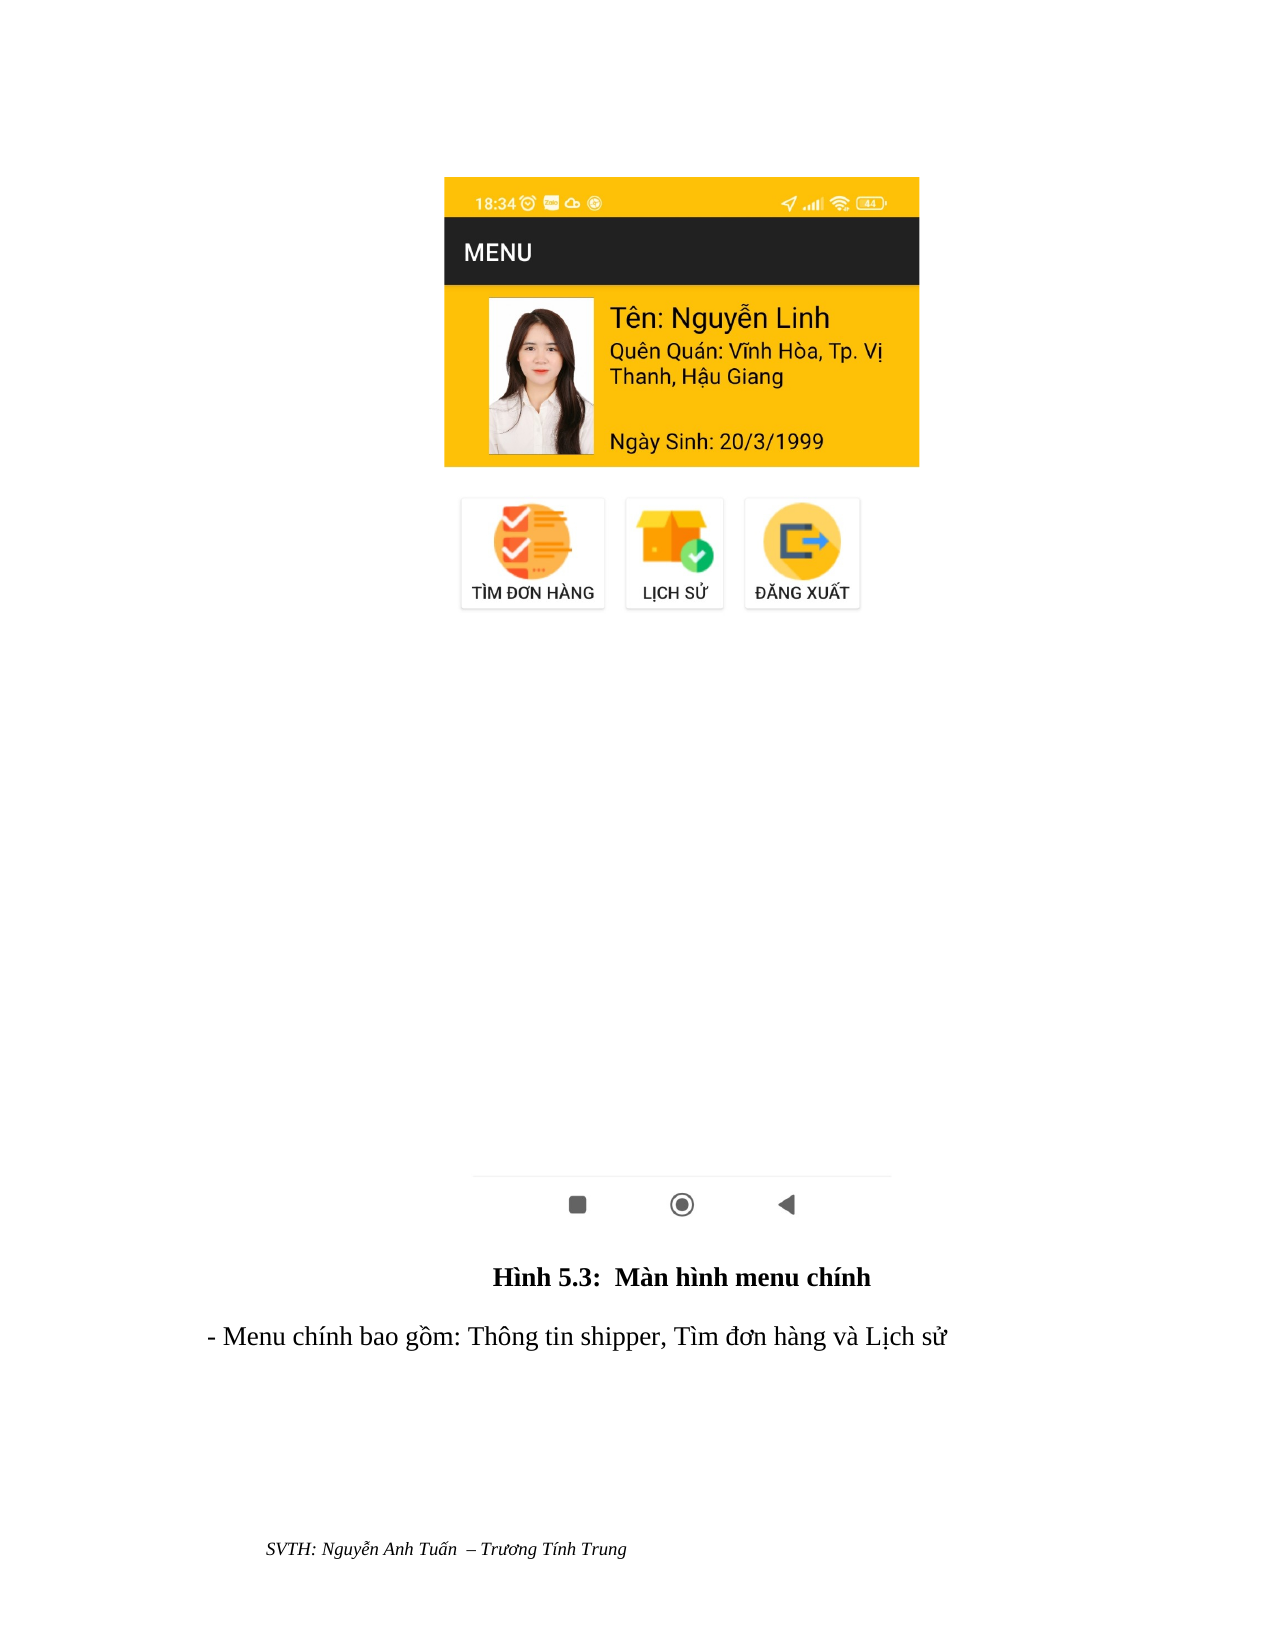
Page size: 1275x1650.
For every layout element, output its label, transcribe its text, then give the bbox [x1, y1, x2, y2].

text - Menu chính bao gồm: Thông tin shipper, Tìm đơn hàng và Lịch sử [207, 1320, 1157, 1351]
picture [444, 177, 920, 1233]
text Màn hình menu chính [207, 1261, 1157, 1292]
